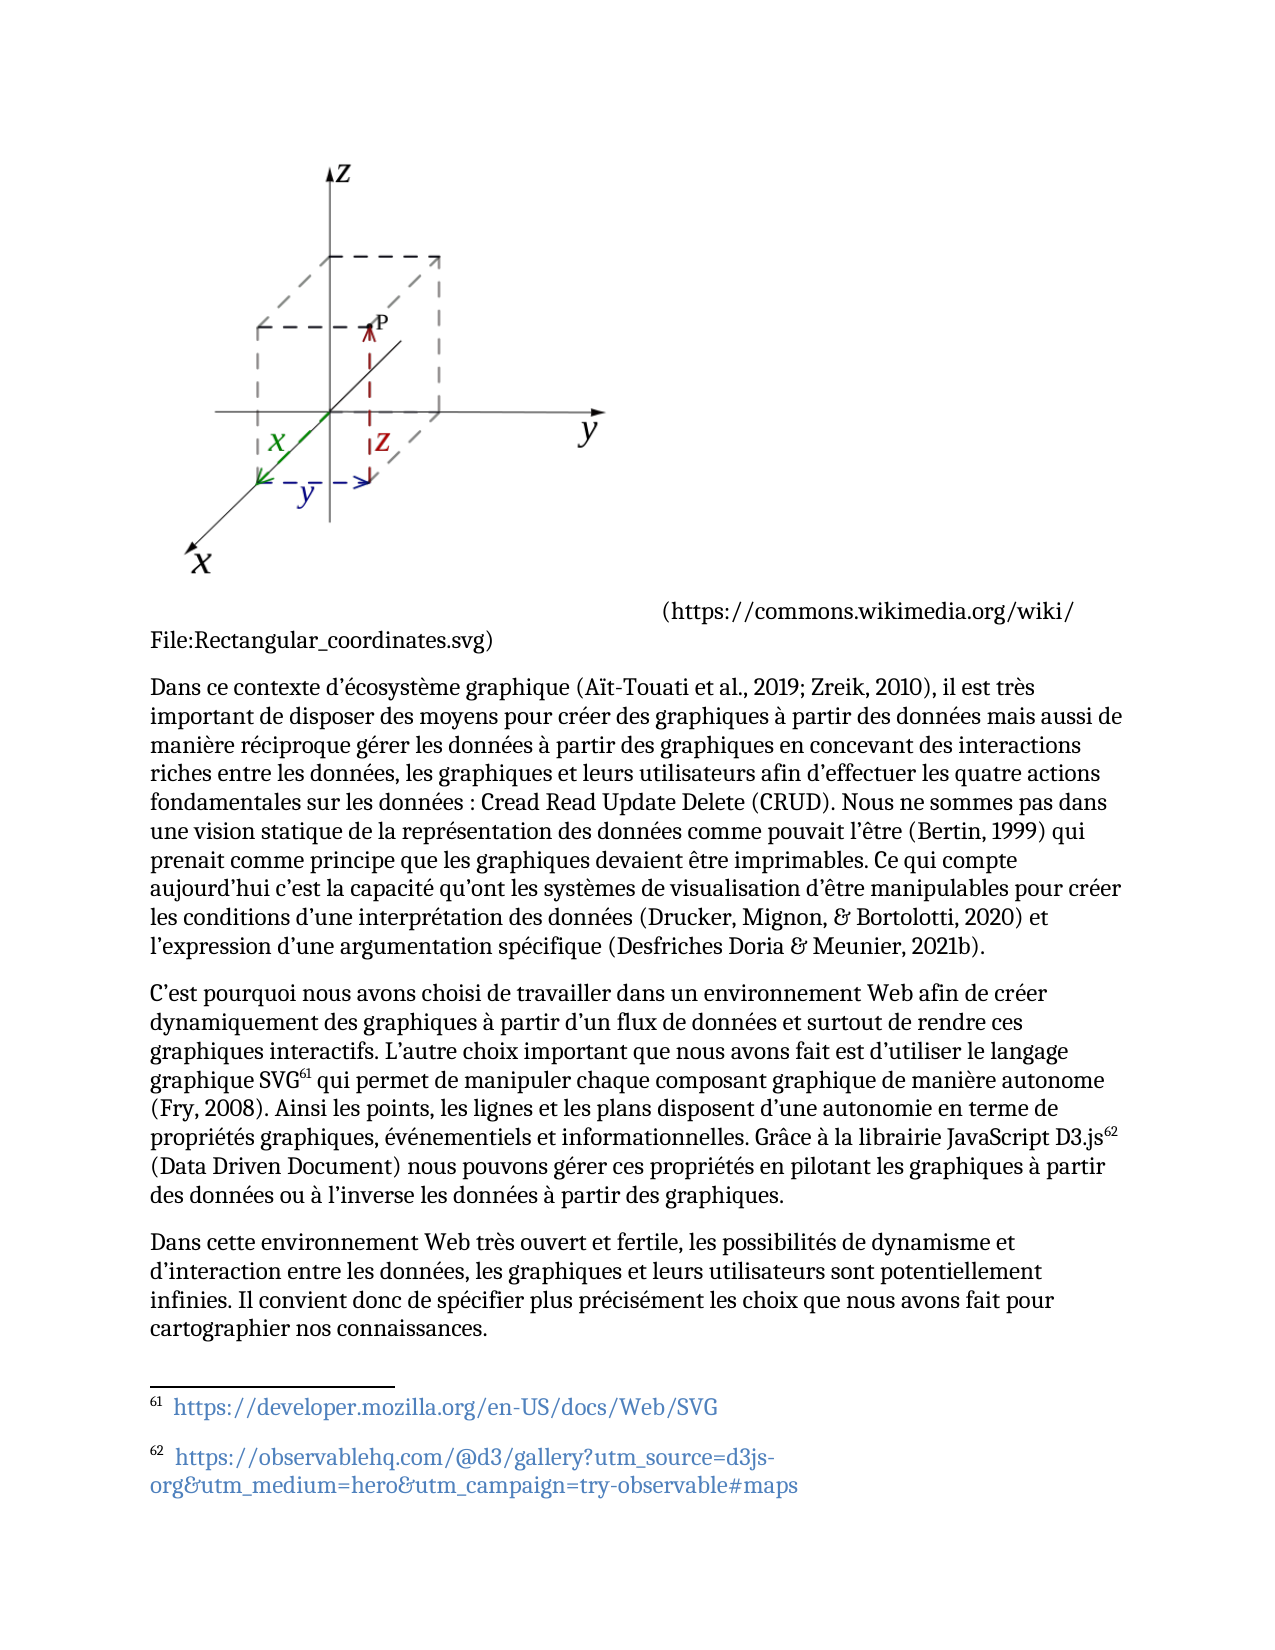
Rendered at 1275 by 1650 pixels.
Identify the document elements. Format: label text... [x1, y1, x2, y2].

text Dans ce contexte d’écosystème graphique (Aït-Touati et al., 2019; Zreik, 2010), il est très important de disposer des moyens pour créer des graphiques à partir des données mais aussi de manière réciproque gérer les données à partir des graphiques en concevant des interactions riches entre les données, les graphiques et leurs utilisateurs afin d’effectuer les quatre actions fondamentales sur les données : Cread Read Update Delete (CRUD). Nous ne sommes pas dans une vision statique de la représentation des données comme pouvait l’être (Bertin, 1999) qui prenait comme principe que les graphiques devaient être imprimables. Ce qui compte aujourd’hui c’est la capacité qu’ont les systèmes de visualisation d’être manipulables pour créer les conditions d’une interprétation des données (Drucker, Mignon, & Bortolotti, 2020) et l’expression d’une argumentation spécifique (Desfriches Doria & Meunier, 2021b). [150, 673, 1125, 961]
picture [168, 150, 643, 620]
text C’est pourquoi nous avons choisi de travailler dans un environnement Web afin de créer dynamiquement des graphiques à partir d’un flux de données et surtout de rendre ces graphiques interactifs. L’autre choix important que nous avons fait est d’utiliser le langage graphique SVG qui permet de manipuler chaque composant graphique de manière autonome (Fry, 2008). Ainsi les points, les lignes et les plans disposent d’une autonomie en terme de propriétés graphiques, événementiels et informationnelles. Grâce à la librairie JavaScript D3.js (Data Driven Document) nous pouvons gérer ces propriétés en pilotant les graphiques à partir des données ou à l’inverse les données à partir des graphiques. [150, 979, 1125, 1209]
text Dans cette environnement Web très ouvert et fertile, les possibilités de dynamisme et d’interaction entre les données, les graphiques et leurs utilisateurs sont potentiellement infinies. Il convient donc de spécifier plus précisément les choix que nous avons fait pour cartographier nos connaissances. [150, 1228, 1125, 1343]
